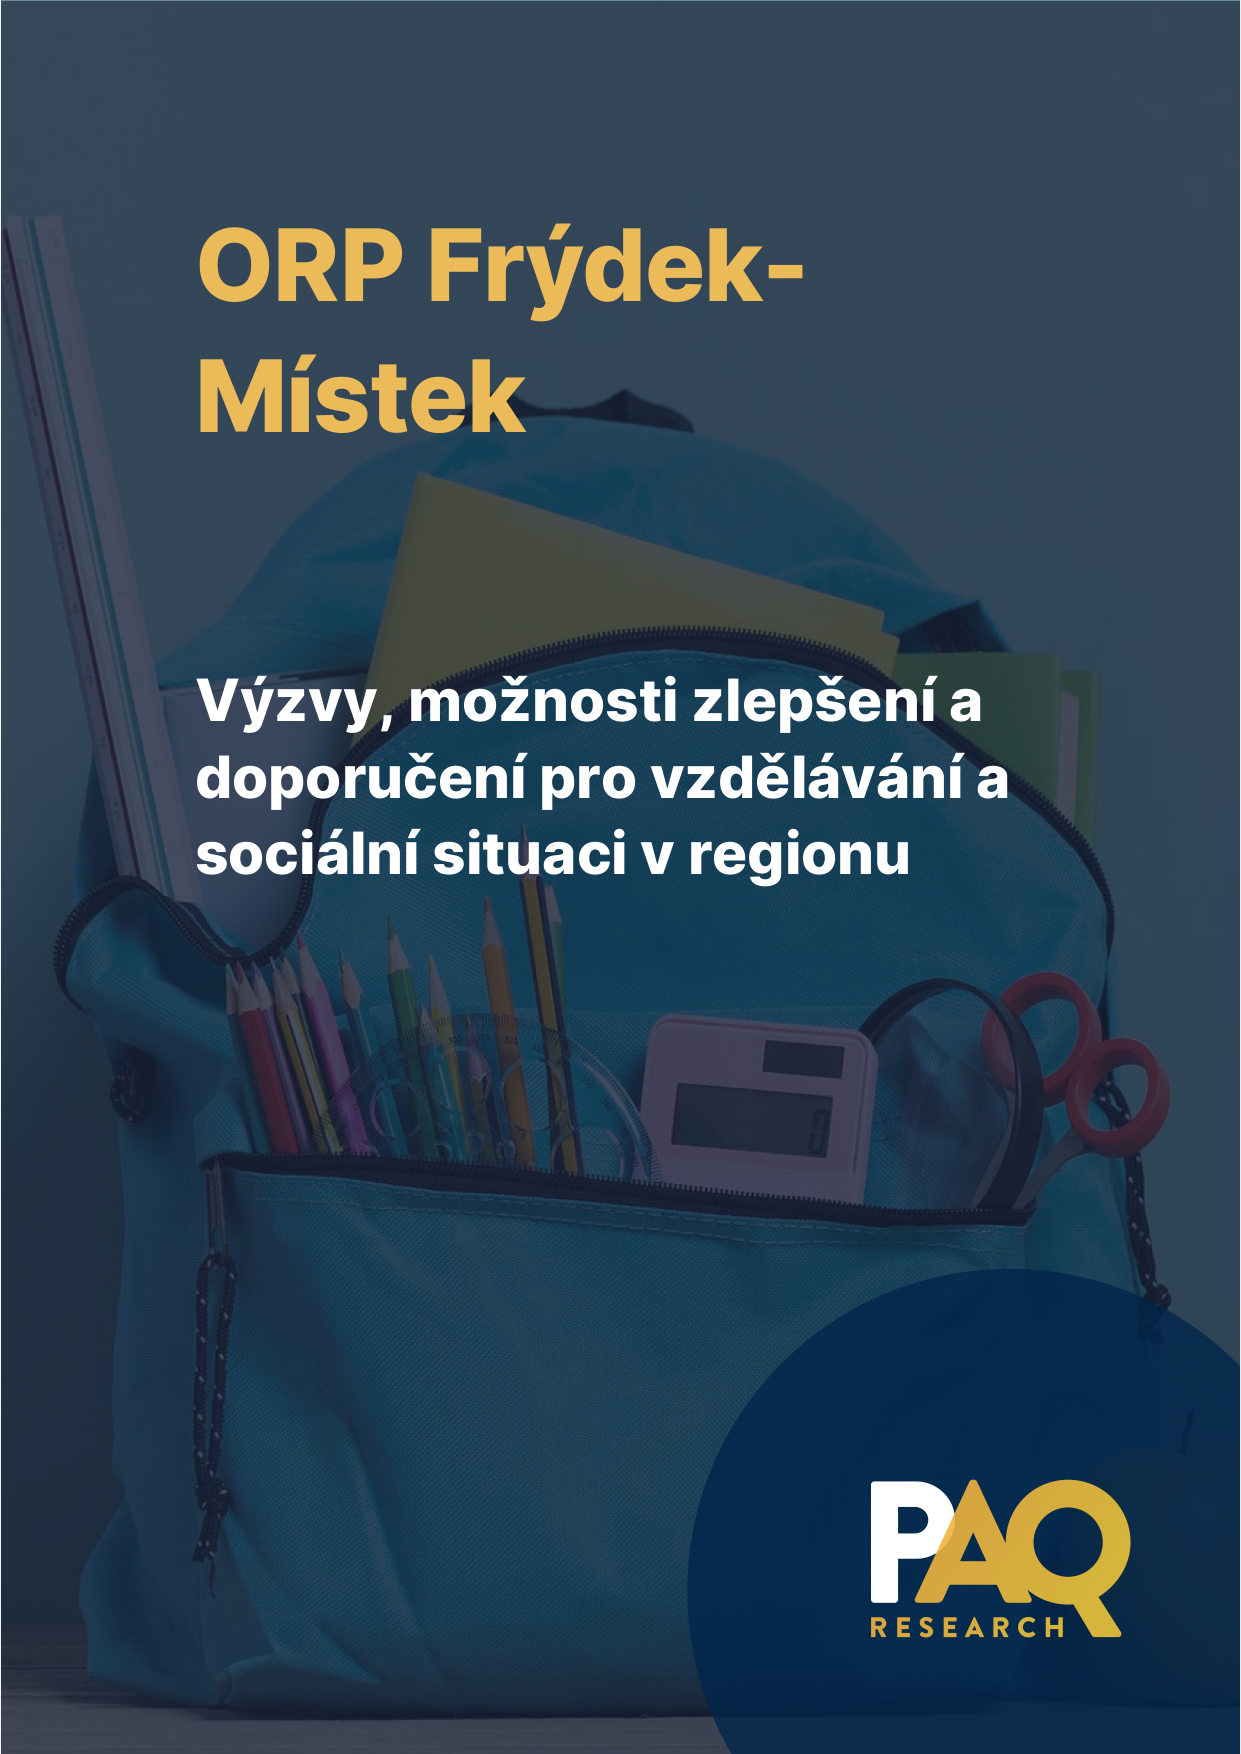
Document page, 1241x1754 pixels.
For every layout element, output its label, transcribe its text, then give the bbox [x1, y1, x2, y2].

text Výzvy, možnosti zlepšení a doporučení pro vzdělávání a sociální situaci v regionu [195, 665, 1045, 888]
text ORP Frýdek-Místek [195, 205, 1045, 457]
picture [0, 0, 1241, 1754]
